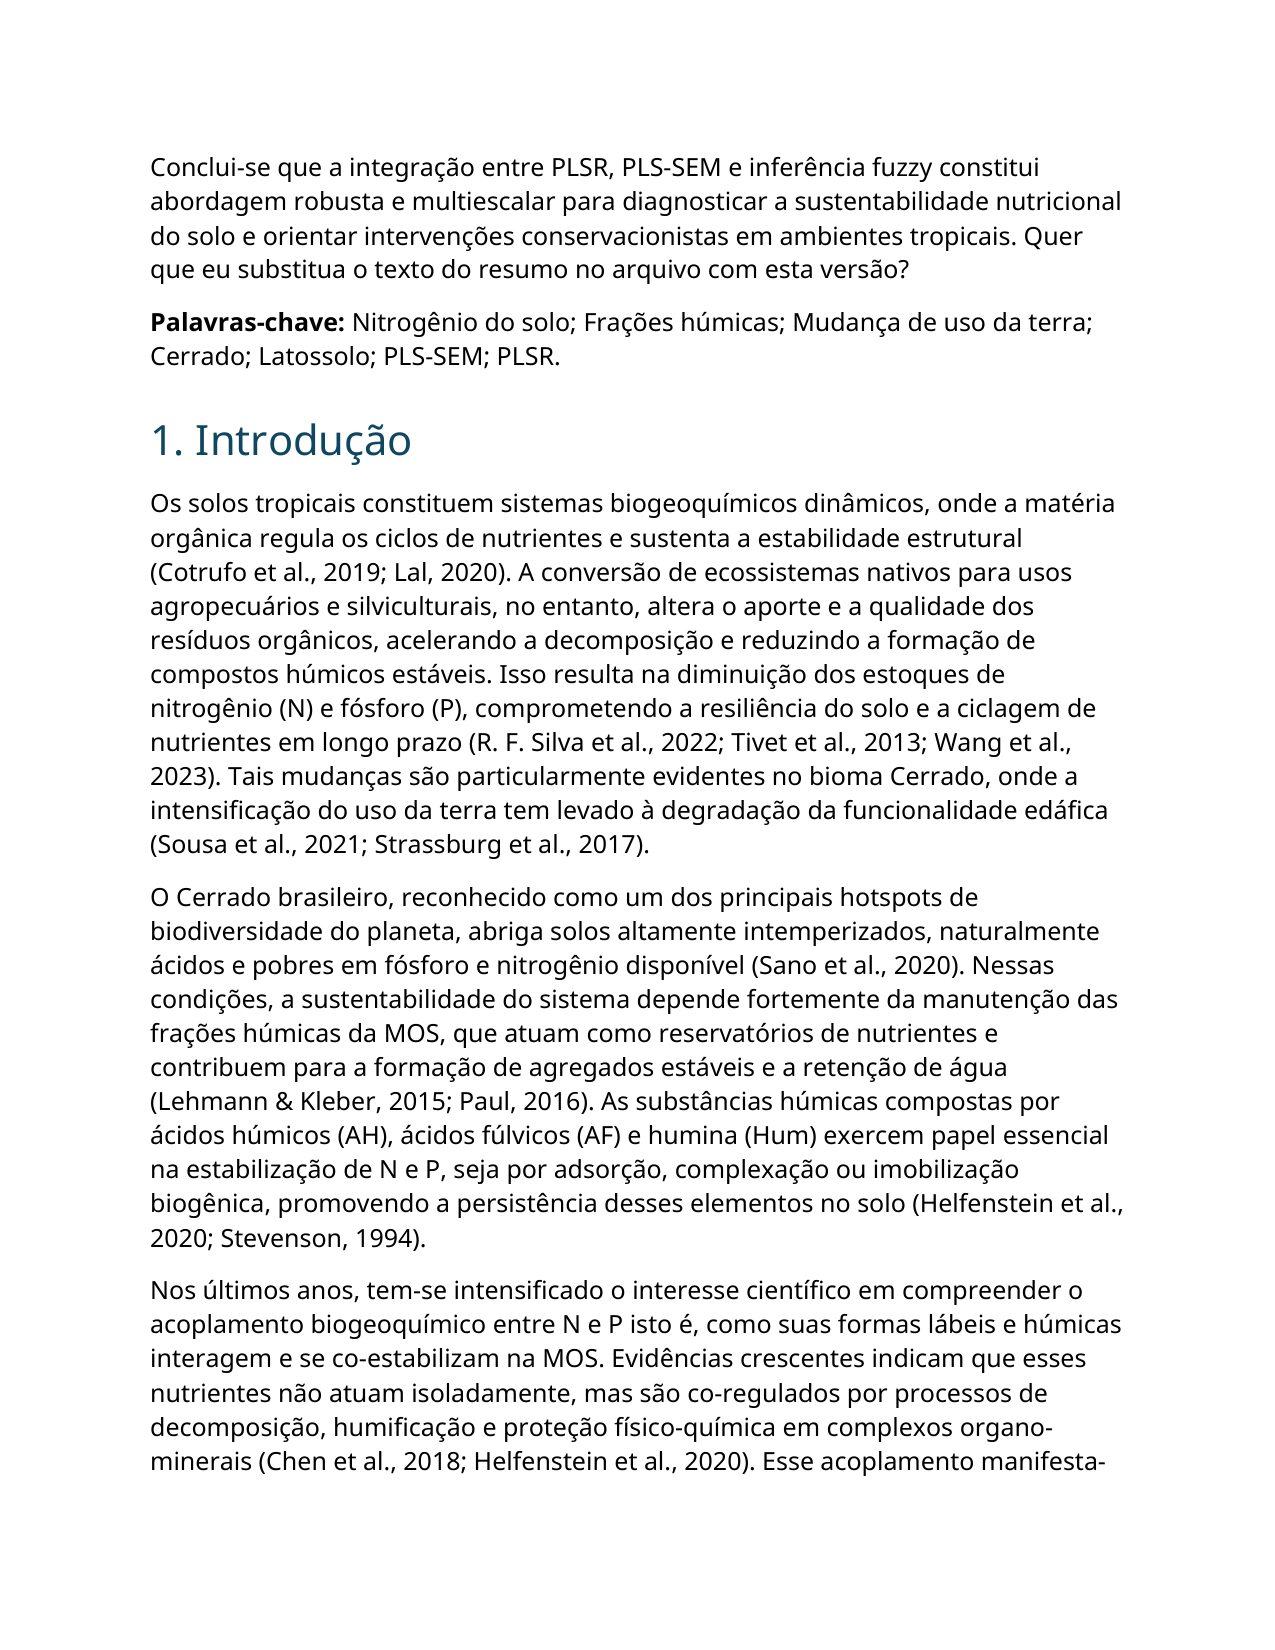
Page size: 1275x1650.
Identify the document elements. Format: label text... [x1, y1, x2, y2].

text Palavras-chave: Nitrogênio do solo; Frações húmicas; Mudança de uso da terra; Cerrado; Latossolo; PLS-SEM; PLSR. [150, 305, 1125, 373]
subtitle 1. Introdução [150, 411, 1125, 467]
text Os solos tropicais constituem sistemas biogeoquímicos dinâmicos, onde a matéria orgânica regula os ciclos de nutrientes e sustenta a estabilidade estrutural (Cotrufo et al., 2019; Lal, 2020). A conversão de ecossistemas nativos para usos agropecuários e silviculturais, no entanto, altera o aporte e a qualidade dos resíduos orgânicos, acelerando a decomposição e reduzindo a formação de compostos húmicos estáveis. Isso resulta na diminuição dos estoques de nitrogênio (N) e fósforo (P), comprometendo a resiliência do solo e a ciclagem de nutrientes em longo prazo (R. F. Silva et al., 2022; Tivet et al., 2013; Wang et al., 2023). Tais mudanças são particularmente evidentes no bioma Cerrado, onde a intensificação do uso da terra tem levado à degradação da funcionalidade edáfica (Sousa et al., 2021; Strassburg et al., 2017). [150, 486, 1125, 861]
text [150, 1273, 1125, 1477]
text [150, 150, 1125, 286]
text O Cerrado brasileiro, reconhecido como um dos principais hotspots de biodiversidade do planeta, abriga solos altamente intemperizados, naturalmente ácidos e pobres em fósforo e nitrogênio disponível (Sano et al., 2020). Nessas condições, a sustentabilidade do sistema depende fortemente da manutenção das frações húmicas da MOS, que atuam como reservatórios de nutrientes e contribuem para a formação de agregados estáveis e a retenção de água (Lehmann & Kleber, 2015; Paul, 2016). As substâncias húmicas compostas por ácidos húmicos (AH), ácidos fúlvicos (AF) e humina (Hum) exercem papel essencial na estabilização de N e P, seja por adsorção, complexação ou imobilização biogênica, promovendo a persistência desses elementos no solo (Helfenstein et al., 2020; Stevenson, 1994). [150, 879, 1125, 1254]
